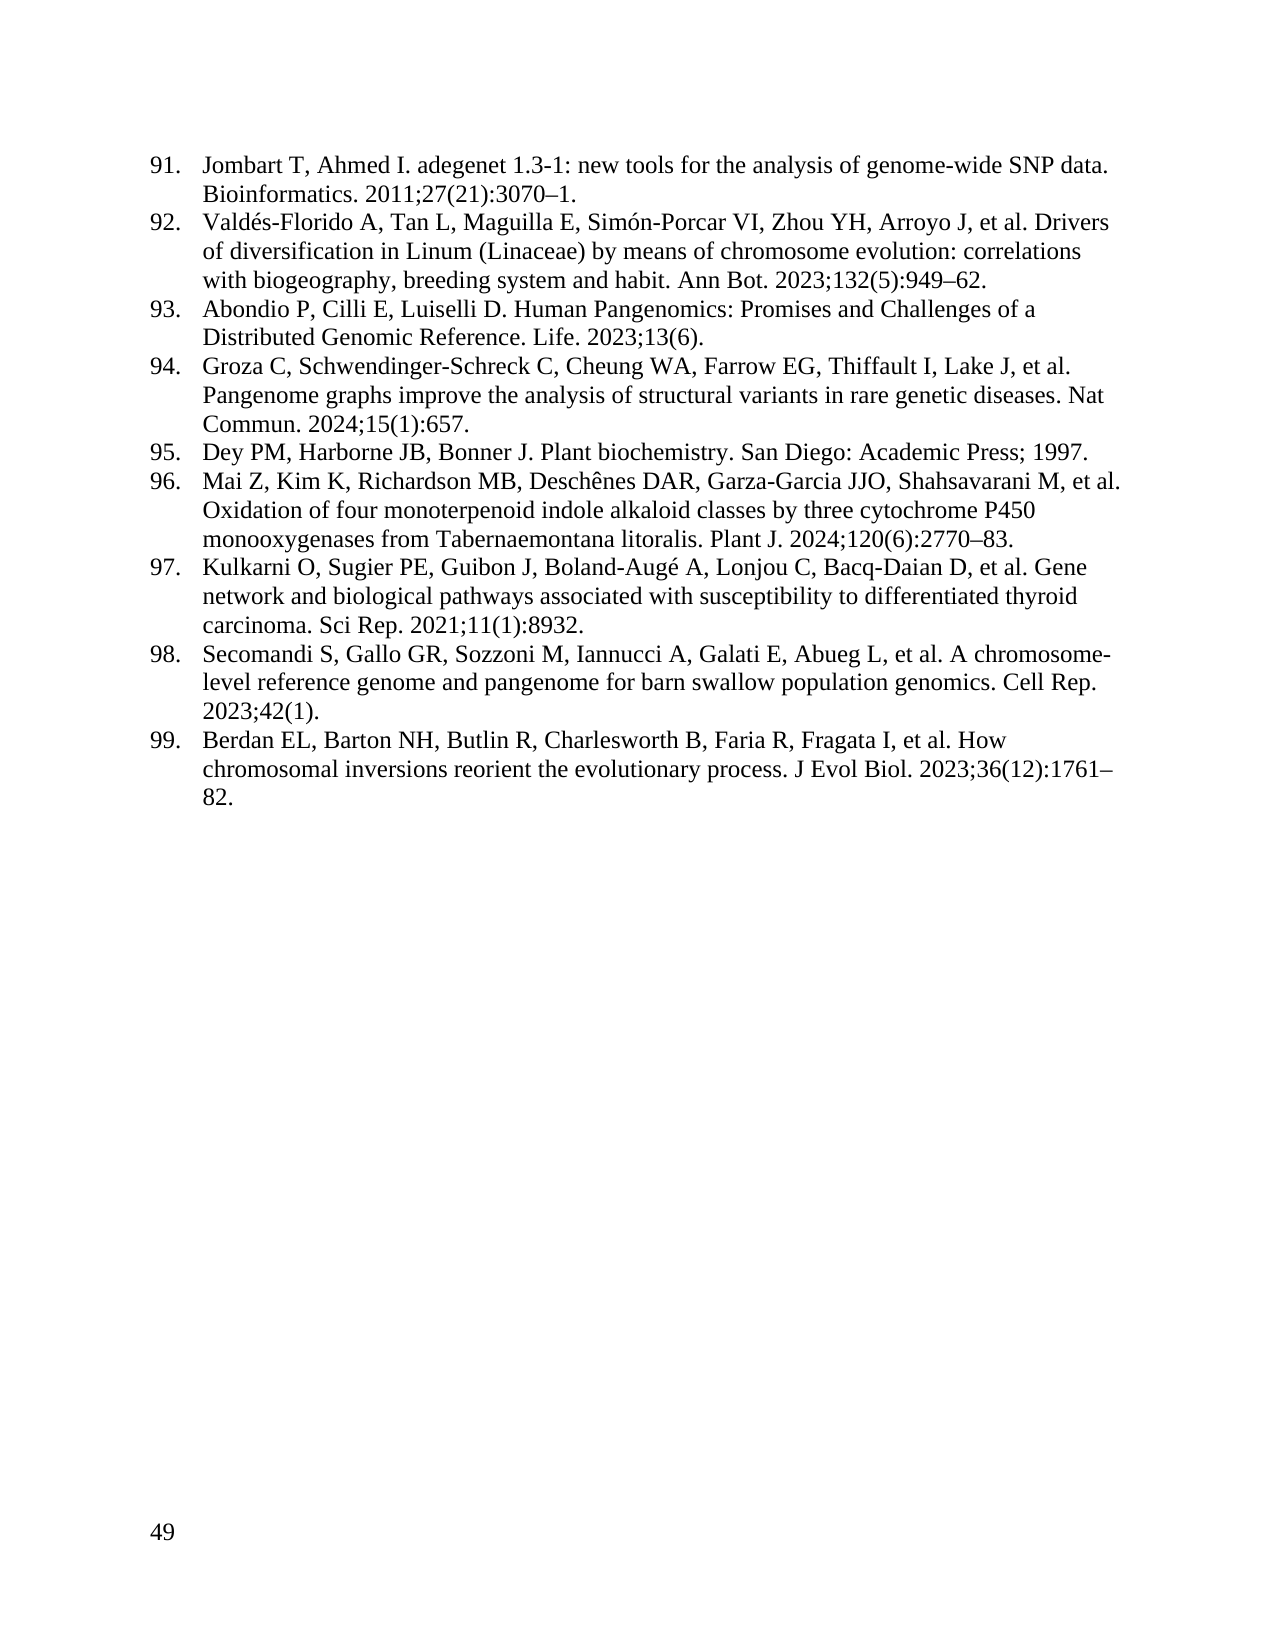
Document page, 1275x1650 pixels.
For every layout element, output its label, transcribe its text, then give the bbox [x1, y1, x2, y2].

text 92. Valdés-Florido A, Tan L, Maguilla E, Simón-Porcar VI, Zhou YH, Arroyo J, et al. Drivers of diversification in Linum (Linaceae) by means of chromosome evolution: correlations with biogeography, breeding system and habit. Ann Bot. 2023;132(5):949–62. [150, 207, 1125, 294]
text 96. Mai Z, Kim K, Richardson MB, Deschênes DAR, Garza‐Garcia JJO, Shahsavarani M, et al. Oxidation of four monoterpenoid indole alkaloid classes by three cytochrome P450 monooxygenases from Tabernaemontana litoralis. Plant J. 2024;120(6):2770–83. [150, 466, 1125, 552]
text 98. Secomandi S, Gallo GR, Sozzoni M, Iannucci A, Galati E, Abueg L, et al. A chromosome-level reference genome and pangenome for barn swallow population genomics. Cell Rep. 2023;42(1). [150, 639, 1125, 725]
text 97. Kulkarni O, Sugier PE, Guibon J, Boland-Augé A, Lonjou C, Bacq-Daian D, et al. Gene network and biological pathways associated with susceptibility to differentiated thyroid carcinoma. Sci Rep. 2021;11(1):8932. [150, 552, 1125, 639]
text 94. Groza C, Schwendinger-Schreck C, Cheung WA, Farrow EG, Thiffault I, Lake J, et al. Pangenome graphs improve the analysis of structural variants in rare genetic diseases. Nat Commun. 2024;15(1):657. [150, 351, 1125, 437]
text 91. Jombart T, Ahmed I. adegenet 1.3-1: new tools for the analysis of genome-wide SNP data. Bioinformatics. 2011;27(21):3070–1. [150, 150, 1125, 207]
text 95. Dey PM, Harborne JB, Bonner J. Plant biochemistry. San Diego: Academic Press; 1997. [150, 437, 1125, 466]
text 99. Berdan EL, Barton NH, Butlin R, Charlesworth B, Faria R, Fragata I, et al. How chromosomal inversions reorient the evolutionary process. J Evol Biol. 2023;36(12):1761–82. [150, 725, 1125, 811]
text 93. Abondio P, Cilli E, Luiselli D. Human Pangenomics: Promises and Challenges of a Distributed Genomic Reference. Life. 2023;13(6). [150, 294, 1125, 351]
